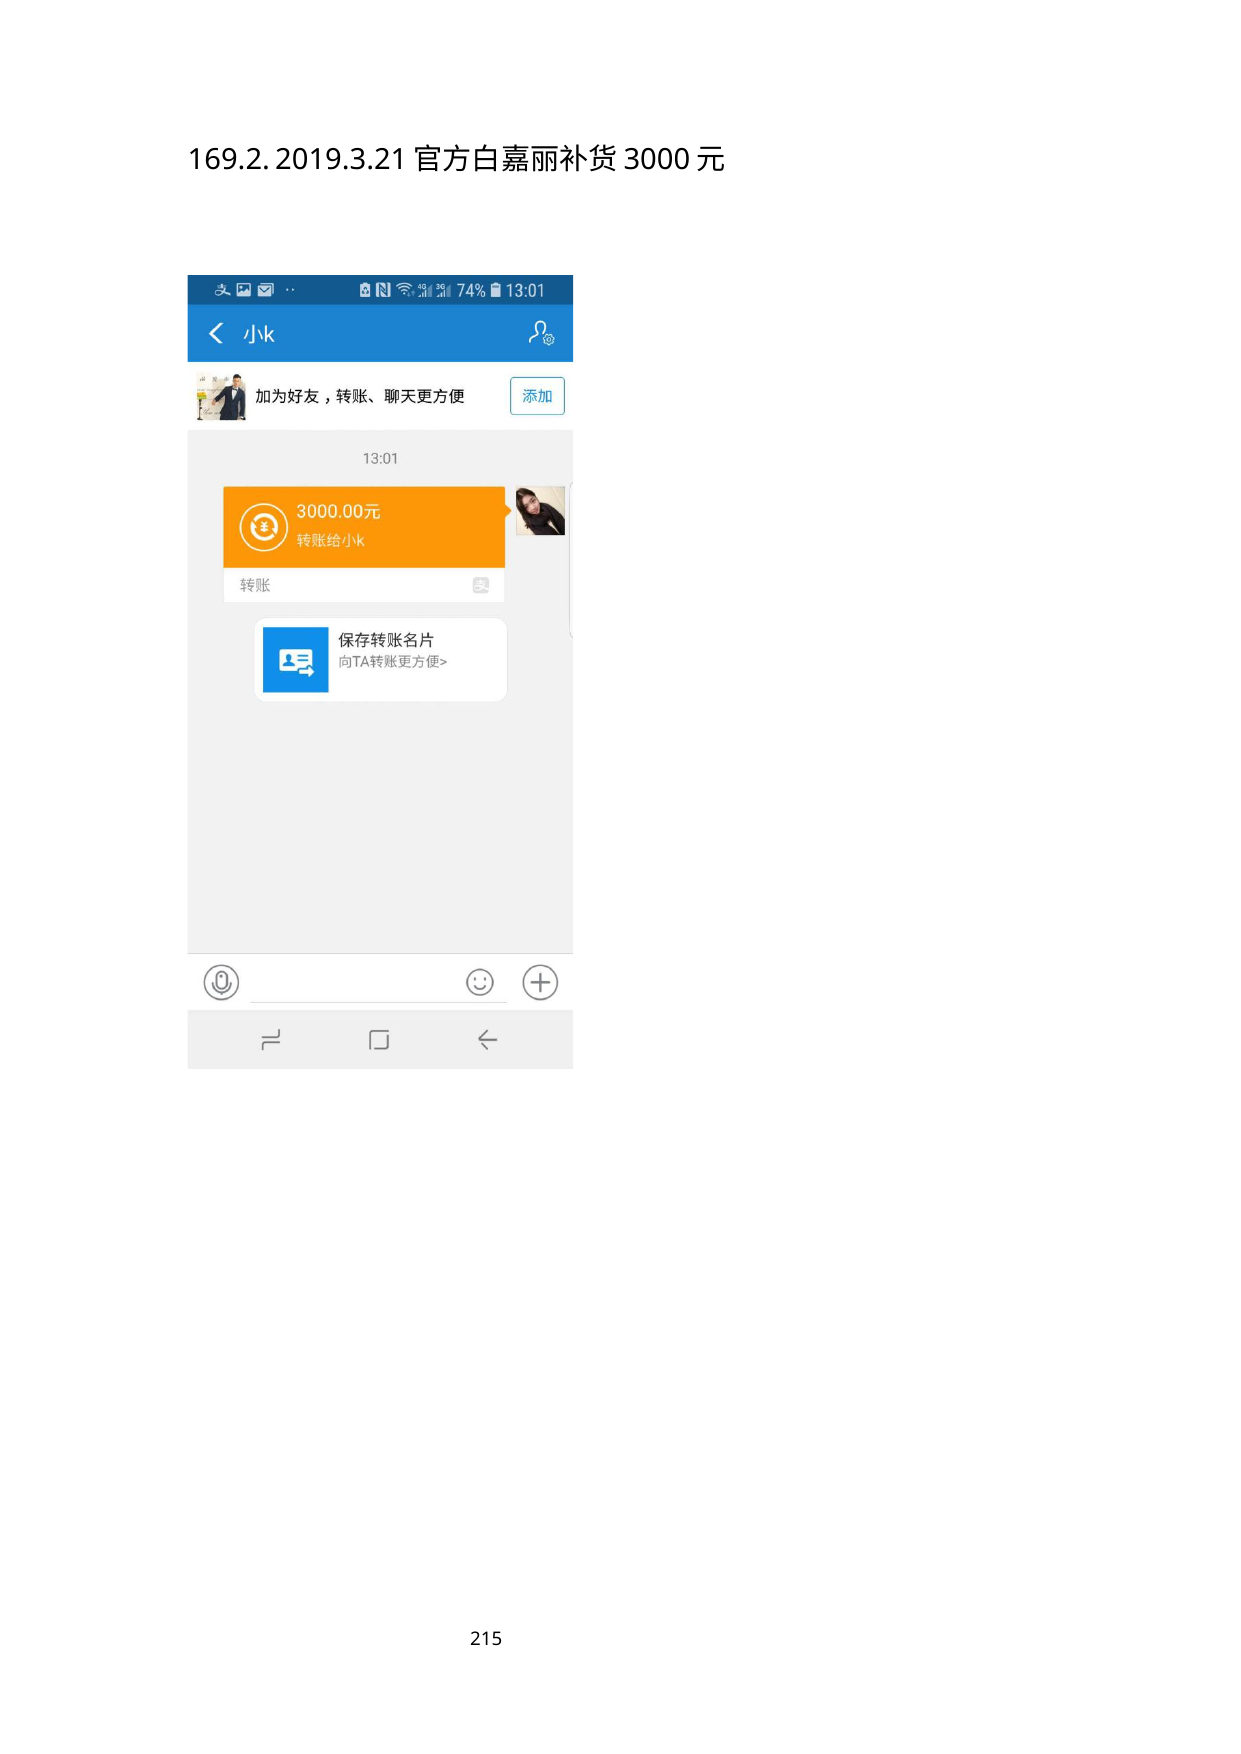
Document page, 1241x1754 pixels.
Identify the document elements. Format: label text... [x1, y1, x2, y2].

subtitle 2019.3.21官方白嘉丽补货3000元 [187, 124, 1053, 189]
picture [187, 275, 574, 1069]
